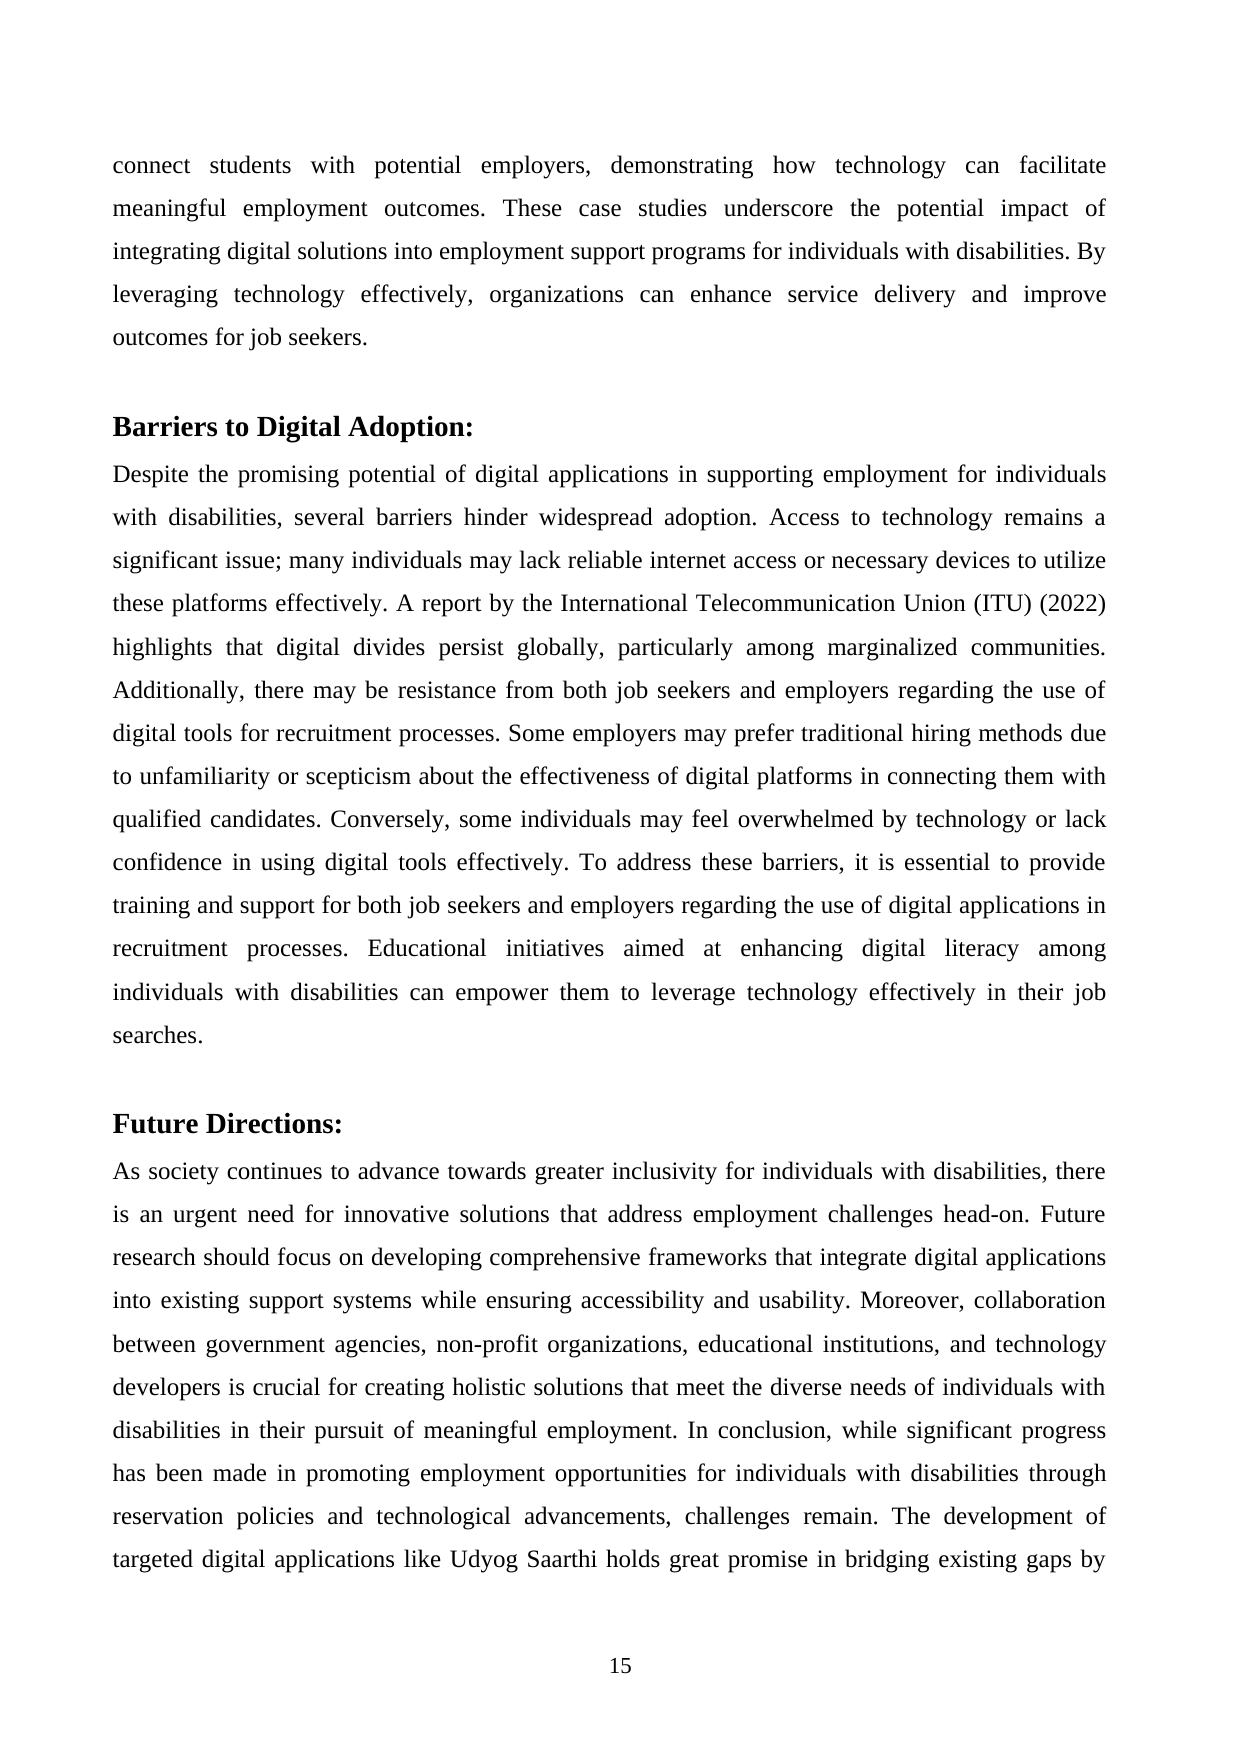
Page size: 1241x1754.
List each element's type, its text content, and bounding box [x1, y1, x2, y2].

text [112, 1156, 1107, 1573]
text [112, 150, 1107, 351]
text Future Directions: [112, 1106, 1107, 1139]
text Despite the promising potential of digital applications in supporting employment for individuals with disabilities, several barriers hinder widespread adoption. Access to technology remains a significant issue; many individuals may lack reliable internet access or necessary devices to utilize these platforms effectively. A report by the International Telecommunication Union (ITU) (2022) highlights that digital divides persist globally, particularly among marginalized communities. Additionally, there may be resistance from both job seekers and employers regarding the use of digital tools for recruitment processes. Some employers may prefer traditional hiring methods due to unfamiliarity or scepticism about the effectiveness of digital platforms in connecting them with qualified candidates. Conversely, some individuals may feel overwhelmed by technology or lack confidence in using digital tools effectively. To address these barriers, it is essential to provide training and support for both job seekers and employers regarding the use of digital applications in recruitment processes. Educational initiatives aimed at enhancing digital literacy among individuals with disabilities can empower them to leverage technology effectively in their job searches. [112, 459, 1107, 1048]
text Barriers to Digital Adoption: [112, 409, 1107, 442]
